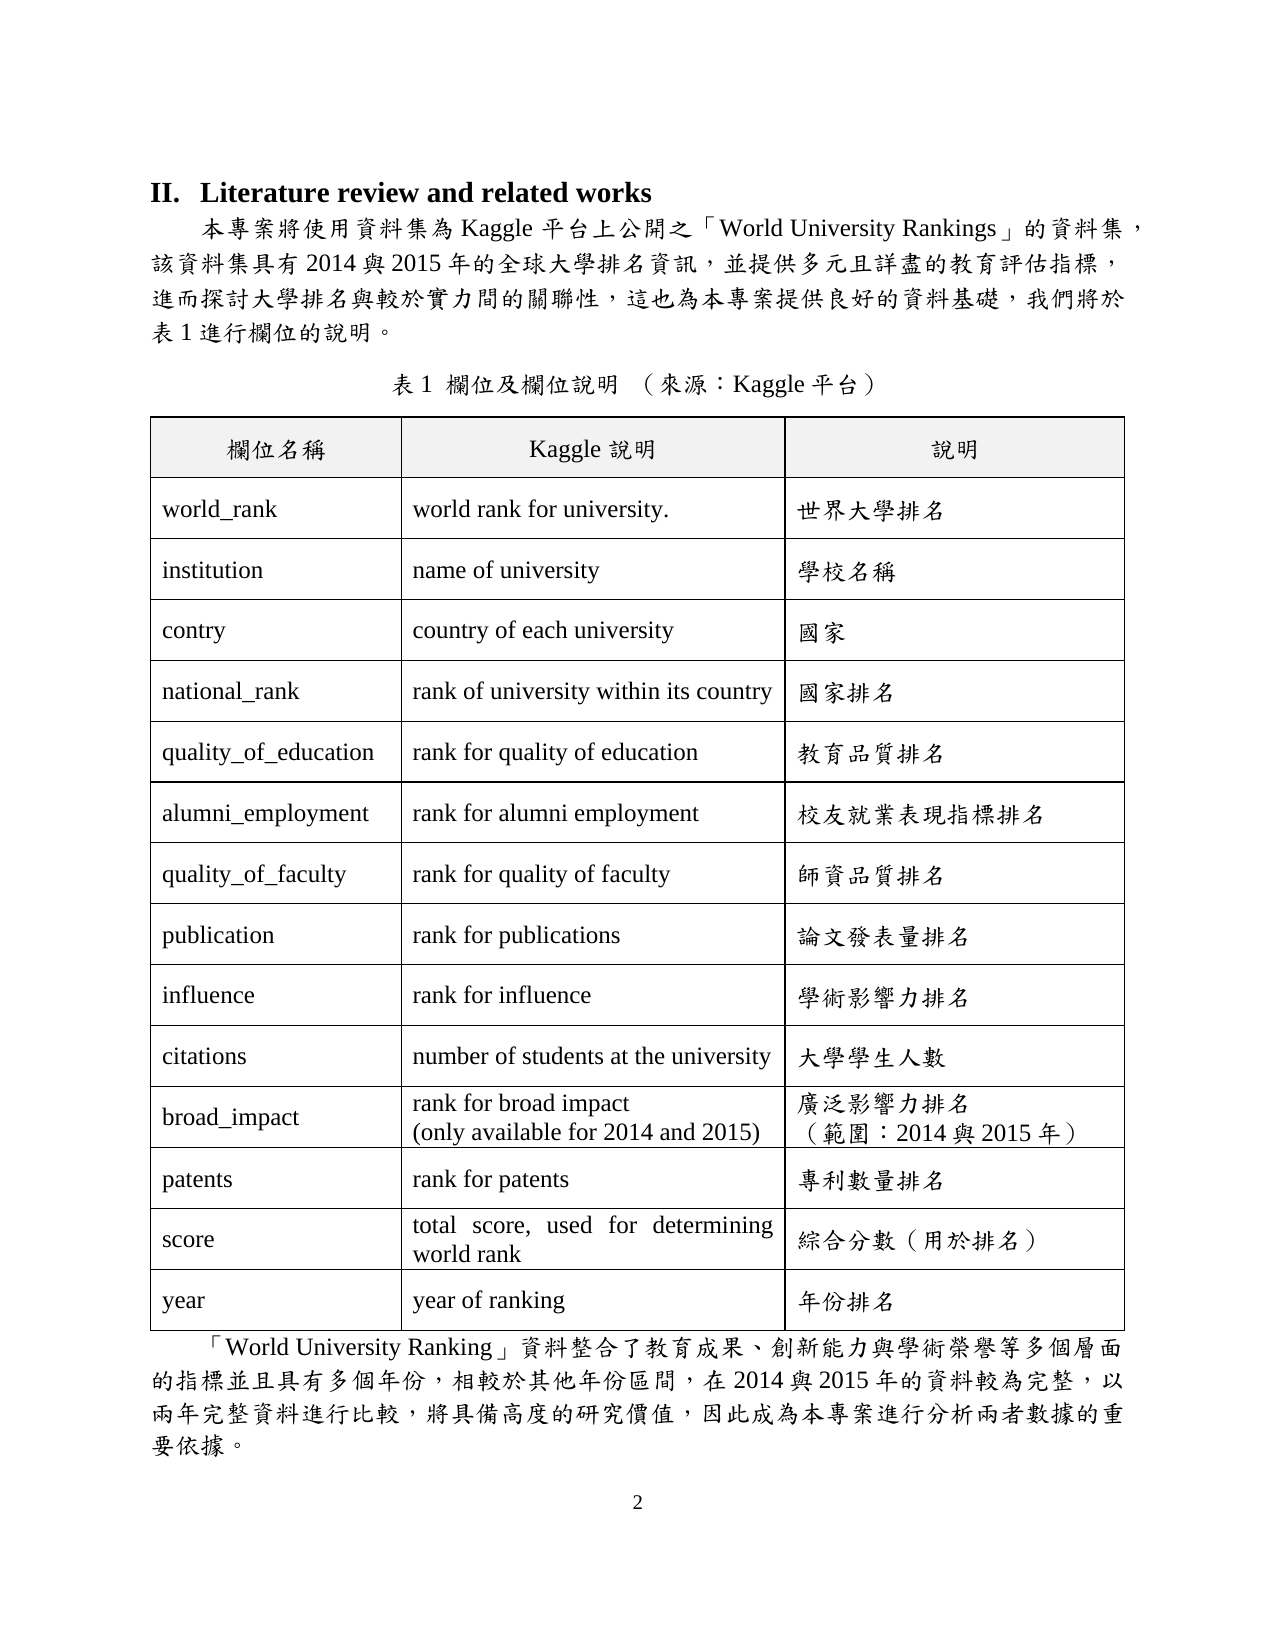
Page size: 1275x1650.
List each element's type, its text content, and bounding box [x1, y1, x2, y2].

table_cell rank for influence [402, 965, 784, 1025]
table_cell 師資品質排名 [786, 843, 1124, 903]
table_cell 國家排名 [786, 661, 1124, 721]
table_cell rank for quality of education [402, 722, 784, 781]
table_cell alumni_employment [151, 783, 401, 842]
table_cell national_rank [151, 661, 401, 721]
table_cell country of each university [402, 600, 784, 660]
table_cell number of students at the university [402, 1026, 784, 1086]
table_cell quality_of_faculty [151, 843, 401, 903]
table_cell 綜合分數（用於排名） [786, 1209, 1124, 1269]
table_cell world_rank [151, 478, 401, 538]
table_cell contry [151, 600, 401, 660]
table_cell 國家 [786, 600, 1124, 660]
table_cell score [151, 1209, 401, 1269]
text 「World University Ranking」資料整合了教育成果、創新能力與學術榮譽等多個層面的指標並且具有多個年份，相較於其他年份區間，在2014與2015年的資料較為完整，以兩年完整資料進行比較，將具備高度的研究價值，因此成為本專案進行分析兩者數據的重要依據。 [150, 1331, 1125, 1459]
table_cell 學術影響力排名 [786, 965, 1124, 1025]
table_cell world rank for university. [402, 478, 784, 538]
subtitle Literature review and related works [150, 175, 1125, 208]
table_header Kaggle 說明 [402, 418, 784, 477]
table_cell 年份排名 [786, 1270, 1124, 1329]
table_cell name of university [402, 539, 784, 599]
table_cell patents [151, 1148, 401, 1208]
table_cell influence [151, 965, 401, 1025]
table_cell year of ranking [402, 1270, 784, 1329]
table_cell rank of university within its country [402, 661, 784, 721]
table_cell quality_of_education [151, 722, 401, 781]
table_header 說明 [786, 418, 1124, 477]
table_cell citations [151, 1026, 401, 1086]
table_cell institution [151, 539, 401, 599]
table_cell 廣泛影響力排名 （範圍：2014與2015年） [786, 1087, 1124, 1147]
text 本專案將使用資料集為Kaggle 平台上公開之「World University Rankings」的資料集，該資料集具有2014與2015年的全球大學排名資訊，並提供多元且詳盡的教育評估指標，進而探討大學排名與較於實力間的關聯性，這也為本專案提供良好的資料基礎，我們將於表一進行欄位的說明。 [150, 211, 1125, 346]
table_cell 大學學生人數 [786, 1026, 1124, 1086]
table_cell 校友就業表現指標排名 [786, 783, 1124, 842]
table_cell 世界大學排名 [786, 478, 1124, 538]
table_cell 專利數量排名 [786, 1148, 1124, 1208]
table_cell rank for alumni employment [402, 783, 784, 842]
table_cell rank for broad impact (only available for 2014 and 2015) [402, 1087, 784, 1147]
table_cell 論文發表量排名 [786, 904, 1124, 964]
table_cell 學校名稱 [786, 539, 1124, 599]
text 表一 欄位及欄位說明 （來源：Kaggle平台） [150, 367, 1125, 397]
table_cell total score, used for determining world rank [402, 1209, 784, 1269]
table_cell rank for publications [402, 904, 784, 964]
table_cell rank for patents [402, 1148, 784, 1208]
table_cell publication [151, 904, 401, 964]
table_header 欄位名稱 [151, 418, 401, 477]
table_cell broad_impact [151, 1087, 401, 1147]
table_cell 教育品質排名 [786, 722, 1124, 781]
table_cell year [151, 1270, 401, 1329]
table_cell rank for quality of faculty [402, 843, 784, 903]
